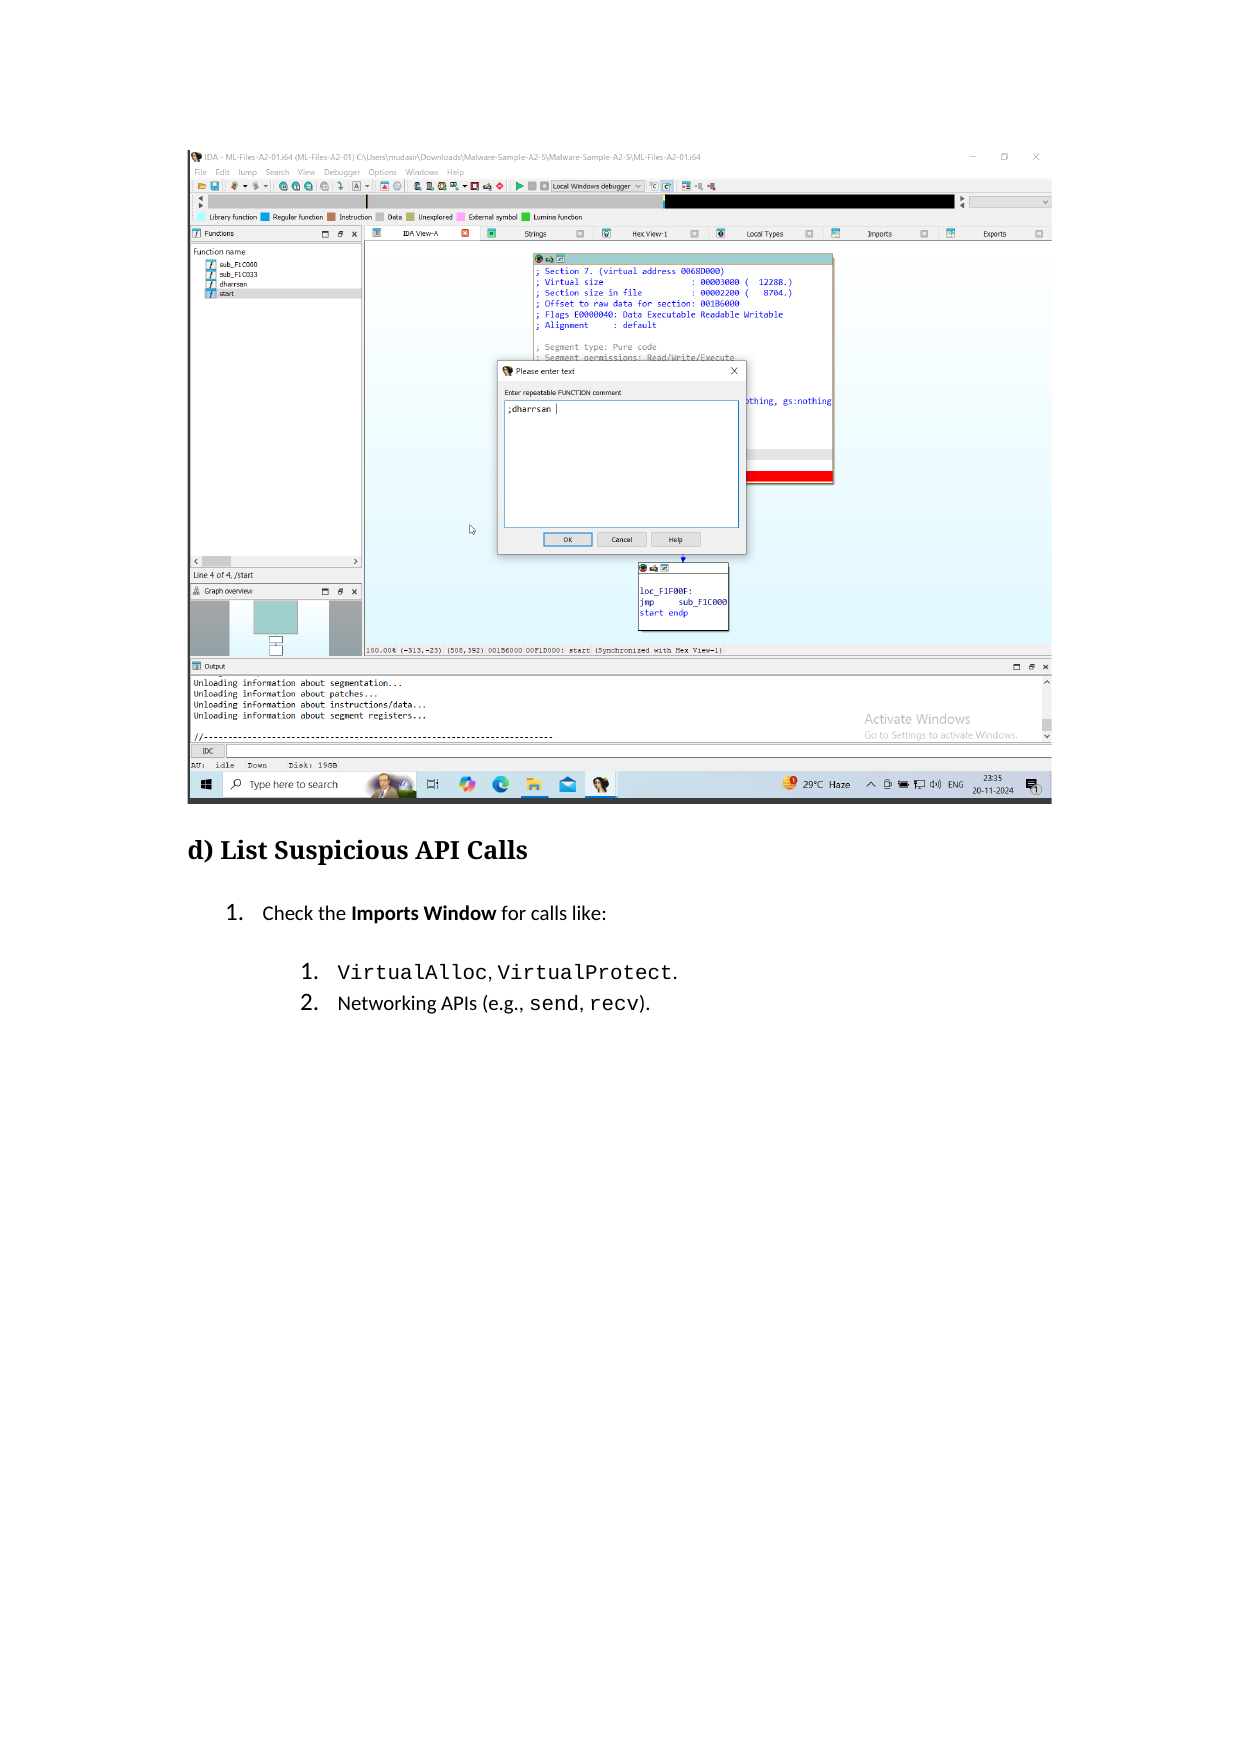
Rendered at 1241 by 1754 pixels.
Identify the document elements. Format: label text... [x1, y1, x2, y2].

list Check the Imports Window for calls like: [225, 896, 1053, 926]
subtitle d) List Suspicious API Calls [187, 832, 1053, 867]
list Networking APIs (e.g., send, recv). [300, 986, 1053, 1016]
picture [187, 150, 1052, 804]
list VirtualAlloc, VirtualProtect. [300, 955, 1053, 986]
